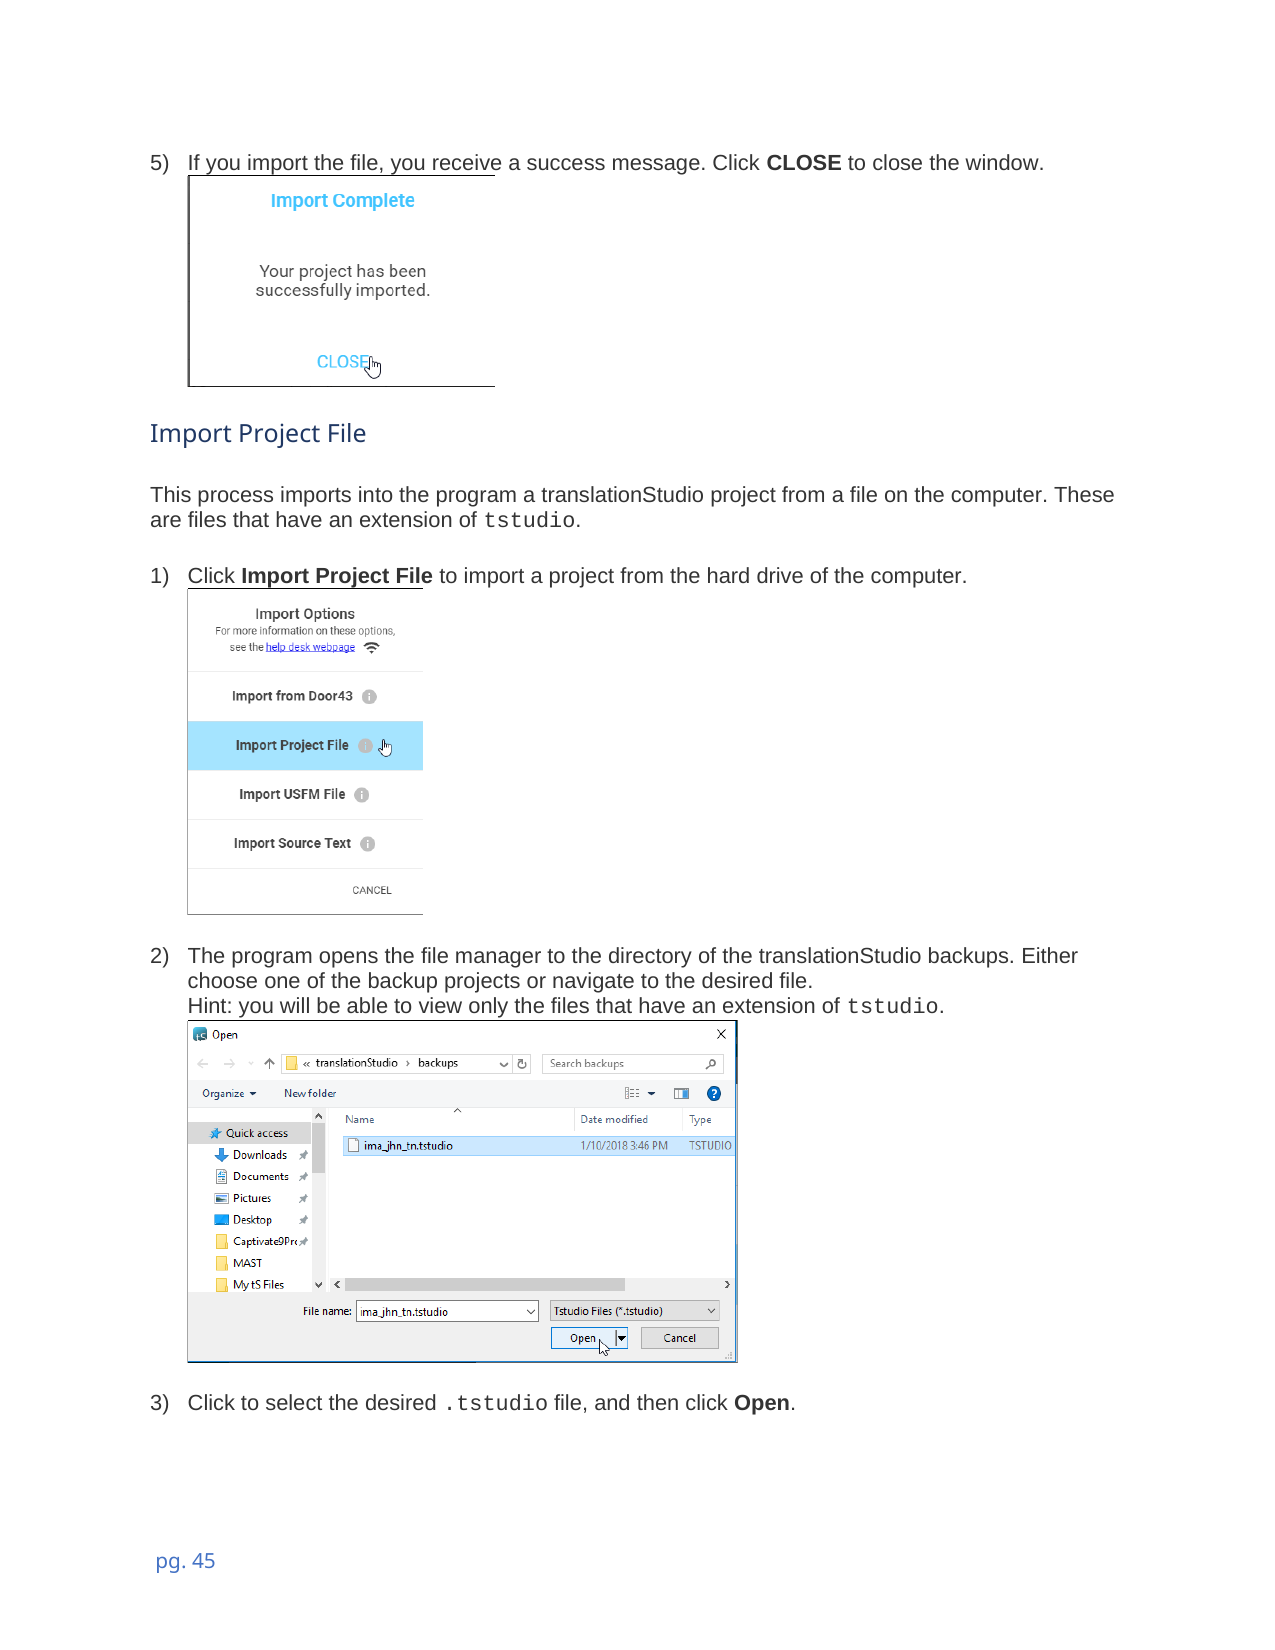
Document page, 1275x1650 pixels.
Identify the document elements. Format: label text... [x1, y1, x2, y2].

list Click to select the desired .tstudio file, and then click Open. [150, 1390, 1125, 1417]
picture [187, 1020, 738, 1363]
text This process imports into the program a translationStudio project from a file on the computer. These are files that have an extension of tstudio. [150, 482, 1125, 534]
picture [187, 588, 423, 915]
list Click Import Project File to import a project from the hard drive of the computer. [150, 563, 1125, 943]
picture [187, 175, 495, 387]
subtitle Import Project File [150, 416, 1125, 450]
